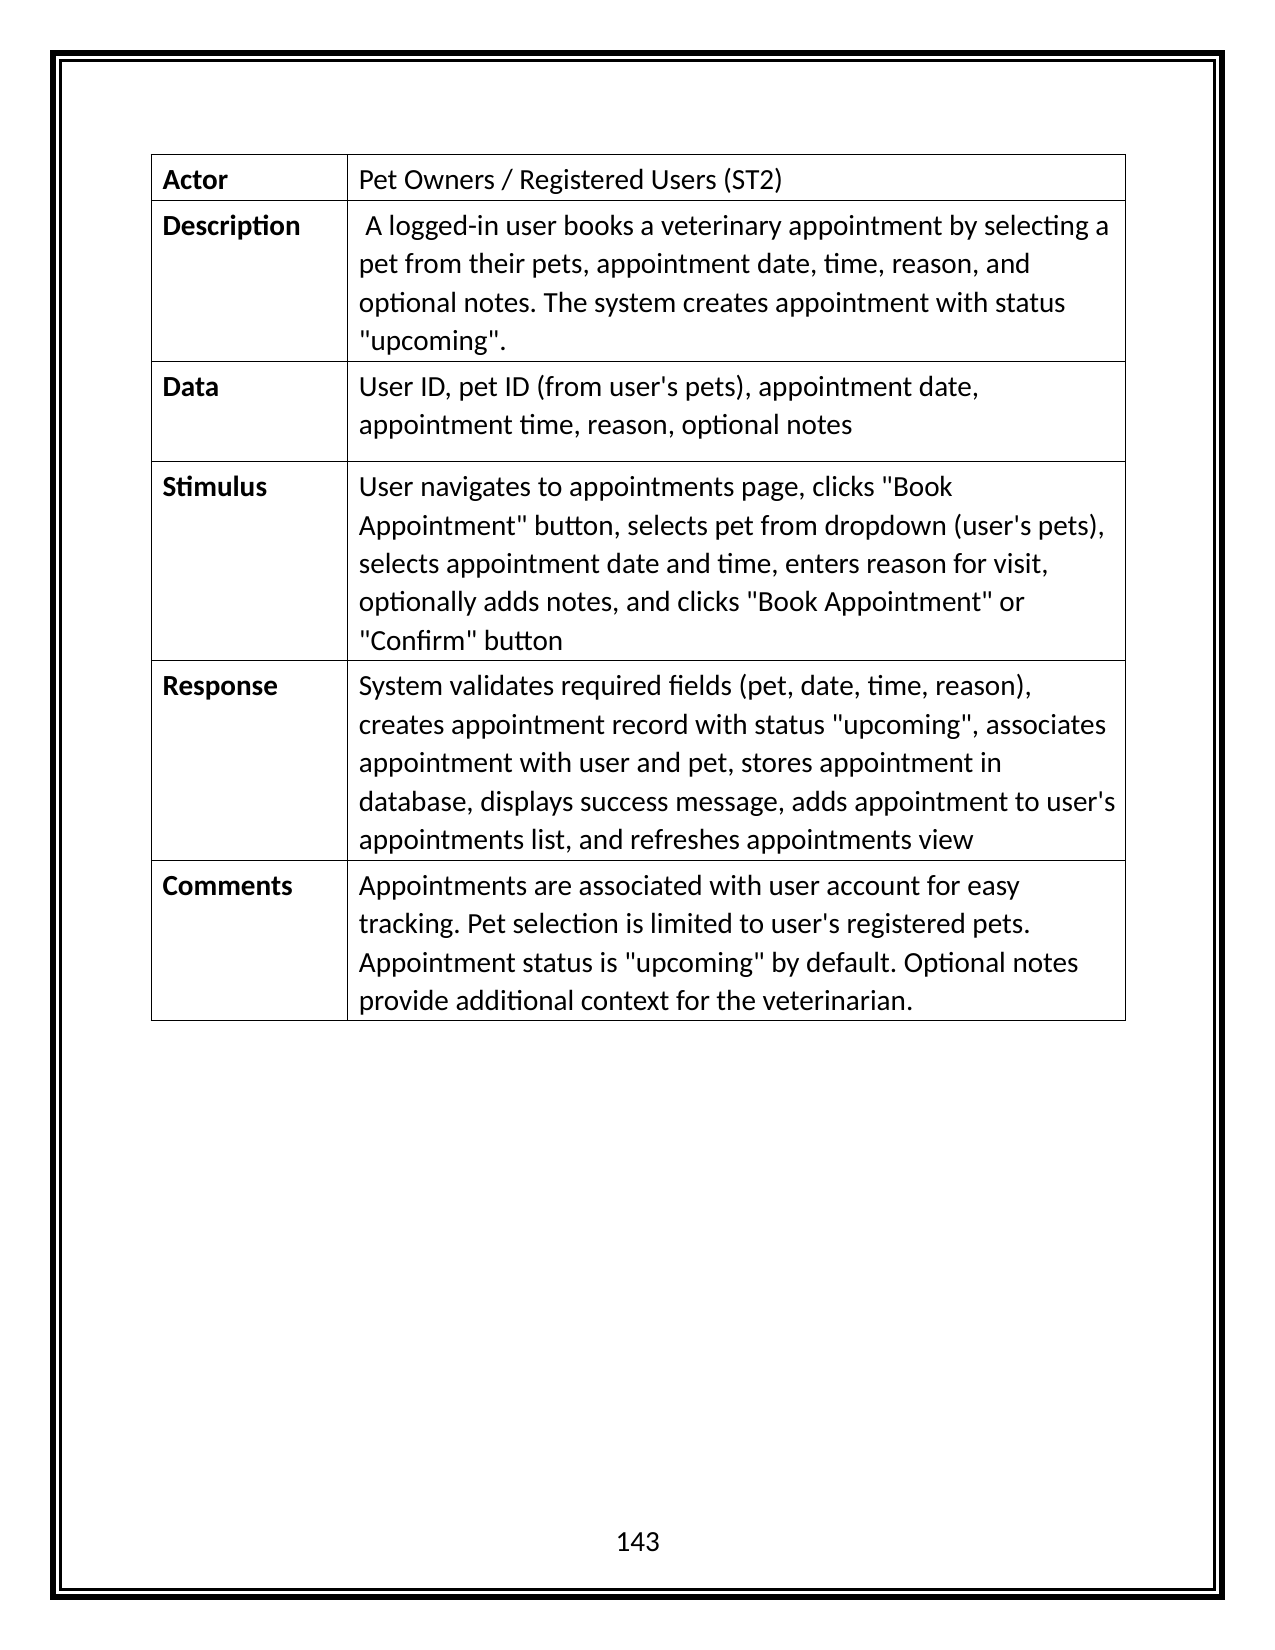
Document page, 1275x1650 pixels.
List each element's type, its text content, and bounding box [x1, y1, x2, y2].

table_cell Actor [152, 155, 347, 199]
table_cell Response [152, 661, 347, 859]
table_cell Pet Owners / Registered Users (ST2) [348, 155, 1125, 199]
table_cell Stimulus [152, 462, 347, 660]
table_cell Appointments are associated with user account for easy tracking. Pet selection is limited to user's registered pets. Appointment status is "upcoming" by default. Optional notes provide additional context for the veterinarian. [348, 861, 1125, 1020]
table_cell Comments [152, 861, 347, 1020]
table_cell Data [152, 362, 347, 461]
table_cell A logged-in user books a veterinary appointment by selecting a pet from their pets, appointment date, time, reason, and optional notes. The system creates appointment with status "upcoming". [348, 201, 1125, 361]
table_cell Description [152, 201, 347, 361]
table_cell System validates required fields (pet, date, time, reason), creates appointment record with status "upcoming", associates appointment with user and pet, stores appointment in database, displays success message, adds appointment to user's appointments list, and refreshes appointments view [348, 661, 1125, 859]
table_cell User ID, pet ID (from user's pets), appointment date, appointment time, reason, optional notes [348, 362, 1125, 461]
table_cell User navigates to appointments page, clicks "Book Appointment" button, selects pet from dropdown (user's pets), selects appointment date and time, enters reason for visit, optionally adds notes, and clicks "Book Appointment" or "Confirm" button [348, 462, 1125, 660]
